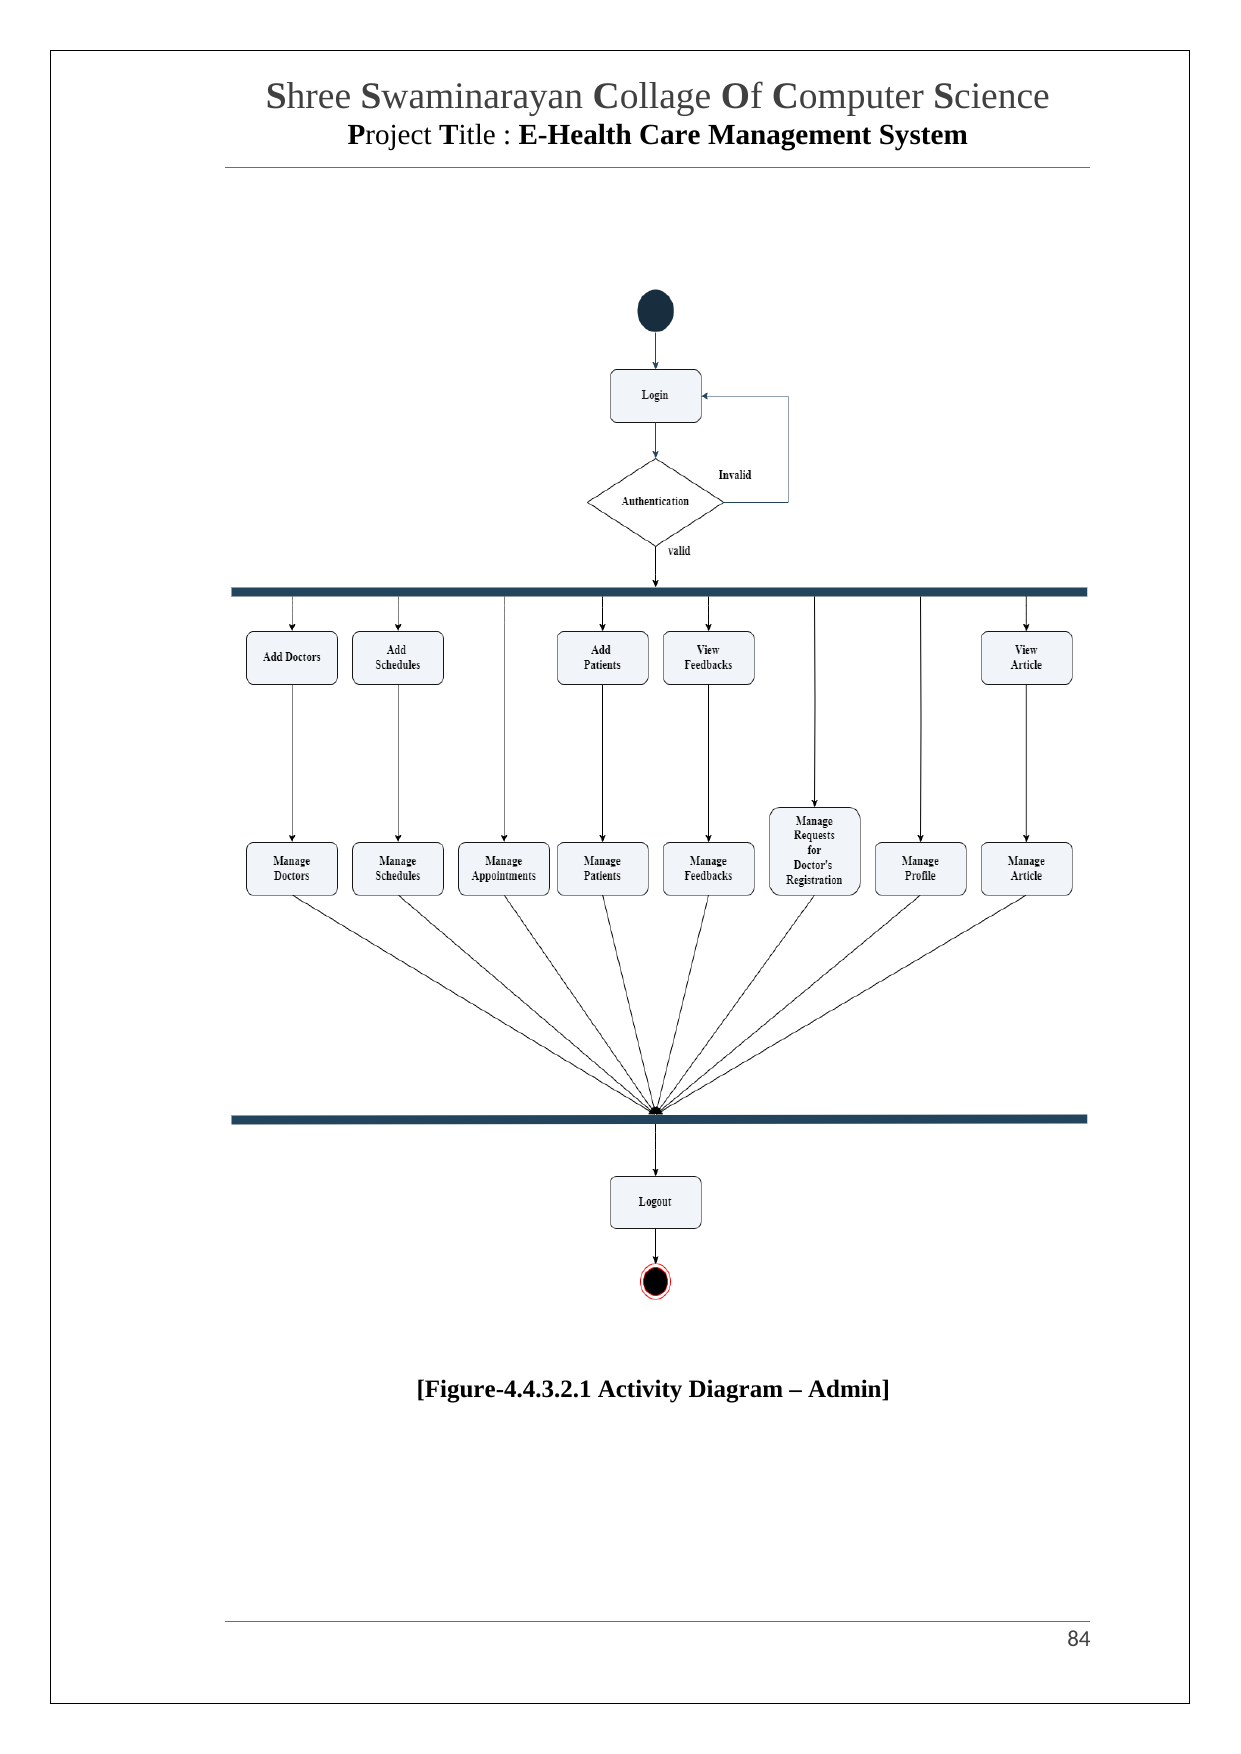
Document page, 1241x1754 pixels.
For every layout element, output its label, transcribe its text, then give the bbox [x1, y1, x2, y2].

picture [227, 288, 1091, 1300]
text [Figure-4.4.3.2.1 Activity Diagram – Admin] [341, 1374, 1090, 1403]
